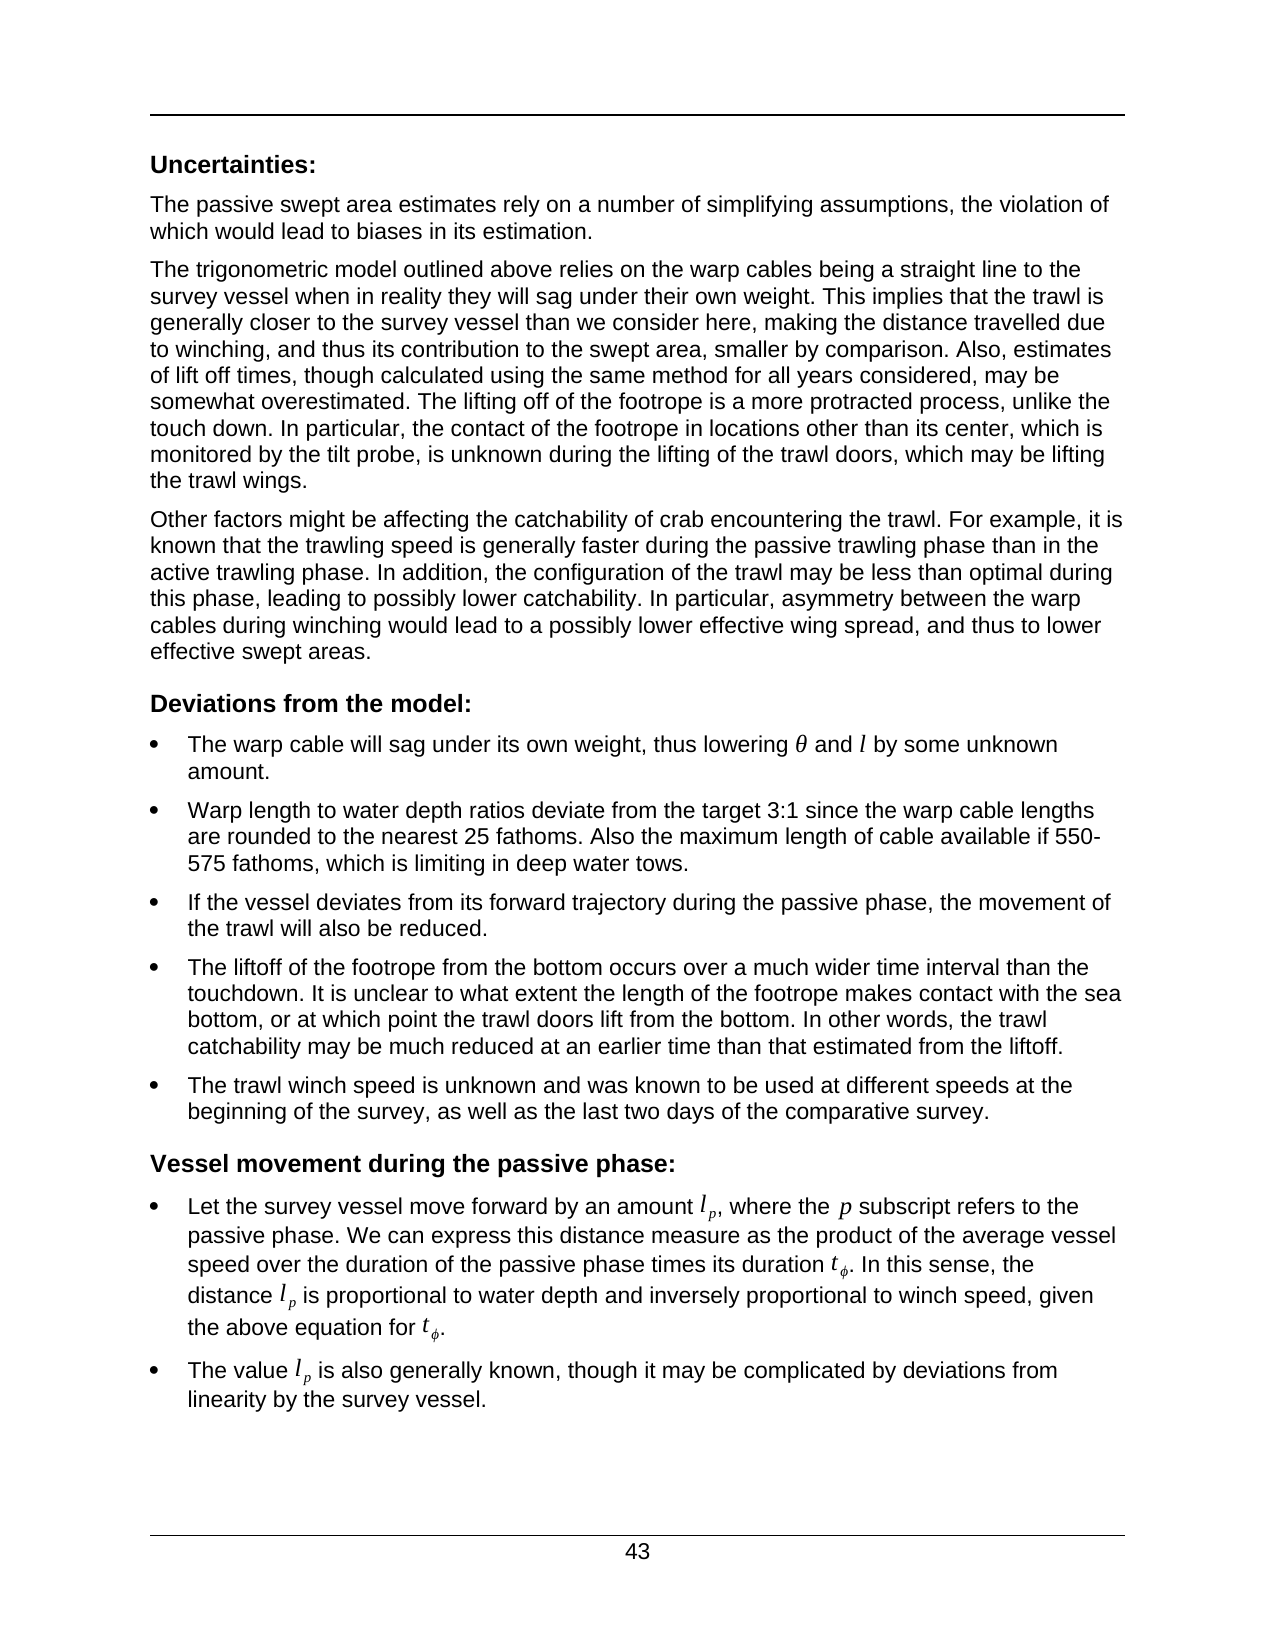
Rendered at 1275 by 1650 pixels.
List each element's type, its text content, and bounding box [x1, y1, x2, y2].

list The liftoff of the footrope from the bottom occurs over a much wider time interval than the touchdown. It is unclear to what extent the length of the footrope makes contact with the sea bottom, or at which point the trawl doors lift from the bottom. In other words, the trawl catchability may be much reduced at an earlier time than that estimated from the liftoff. [150, 954, 1125, 1059]
subtitle Uncertainties: [150, 150, 1125, 179]
subtitle Deviations from the model: [150, 689, 1125, 718]
text The trigonometric model outlined above relies on the warp cables being a straight line to the survey vessel when in reality they will sag under their own weight. This implies that the trawl is generally closer to the survey vessel than we consider here, making the distance travelled due to winching, and thus its contribution to the swept area, smaller by comparison. Also, estimates of lift off times, though calculated using the same method for all years considered, may be somewhat overestimated. The lifting off of the footrope is a more protracted process, unlike the touch down. In particular, the contact of the footrope in locations other than its center, which is monitored by the tilt probe, is unknown during the lifting of the trawl doors, which may be lifting the trawl wings. [150, 256, 1125, 494]
text The passive swept area estimates rely on a number of simplifying assumptions, the violation of which would lead to biases in its estimation. [150, 191, 1125, 244]
list The warp cable will sag under its own weight, thus lowering and by some unknown amount. [150, 731, 1125, 784]
text Other factors might be affecting the catchability of crab encountering the trawl. For example, it is known that the trawling speed is generally faster during the passive trawling phase than in the active trawling phase. In addition, the configuration of the trawl may be less than optimal during this phase, leading to possibly lower catchability. In particular, asymmetry between the warp cables during winching would lead to a possibly lower effective wing spread, and thus to lower effective swept areas. [150, 506, 1125, 664]
list If the vessel deviates from its forward trajectory during the passive phase, the movement of the trawl will also be reduced. [150, 888, 1125, 941]
list Warp length to water depth ratios deviate from the target 3:1 since the warp cable lengths are rounded to the nearest 25 fathoms. Also the maximum length of cable available if 550-575 fathoms, which is limiting in deep water tows. [150, 797, 1125, 876]
list Let the survey vessel move forward by an amount , where the subscript refers to the passive phase. We can express this distance measure as the product of the average vessel speed over the duration of the passive phase times its duration . In this sense, the distance is proportional to water depth and inversely proportional to winch speed, given the above equation for . [150, 1191, 1125, 1342]
subtitle Vessel movement during the passive phase: [150, 1149, 1125, 1178]
list The trawl winch speed is unknown and was known to be used at different speeds at the beginning of the survey, as well as the last two days of the comparative survey. [150, 1072, 1125, 1124]
list The value is also generally known, though it may be complicated by deviations from linearity by the survey vessel. [150, 1355, 1125, 1413]
